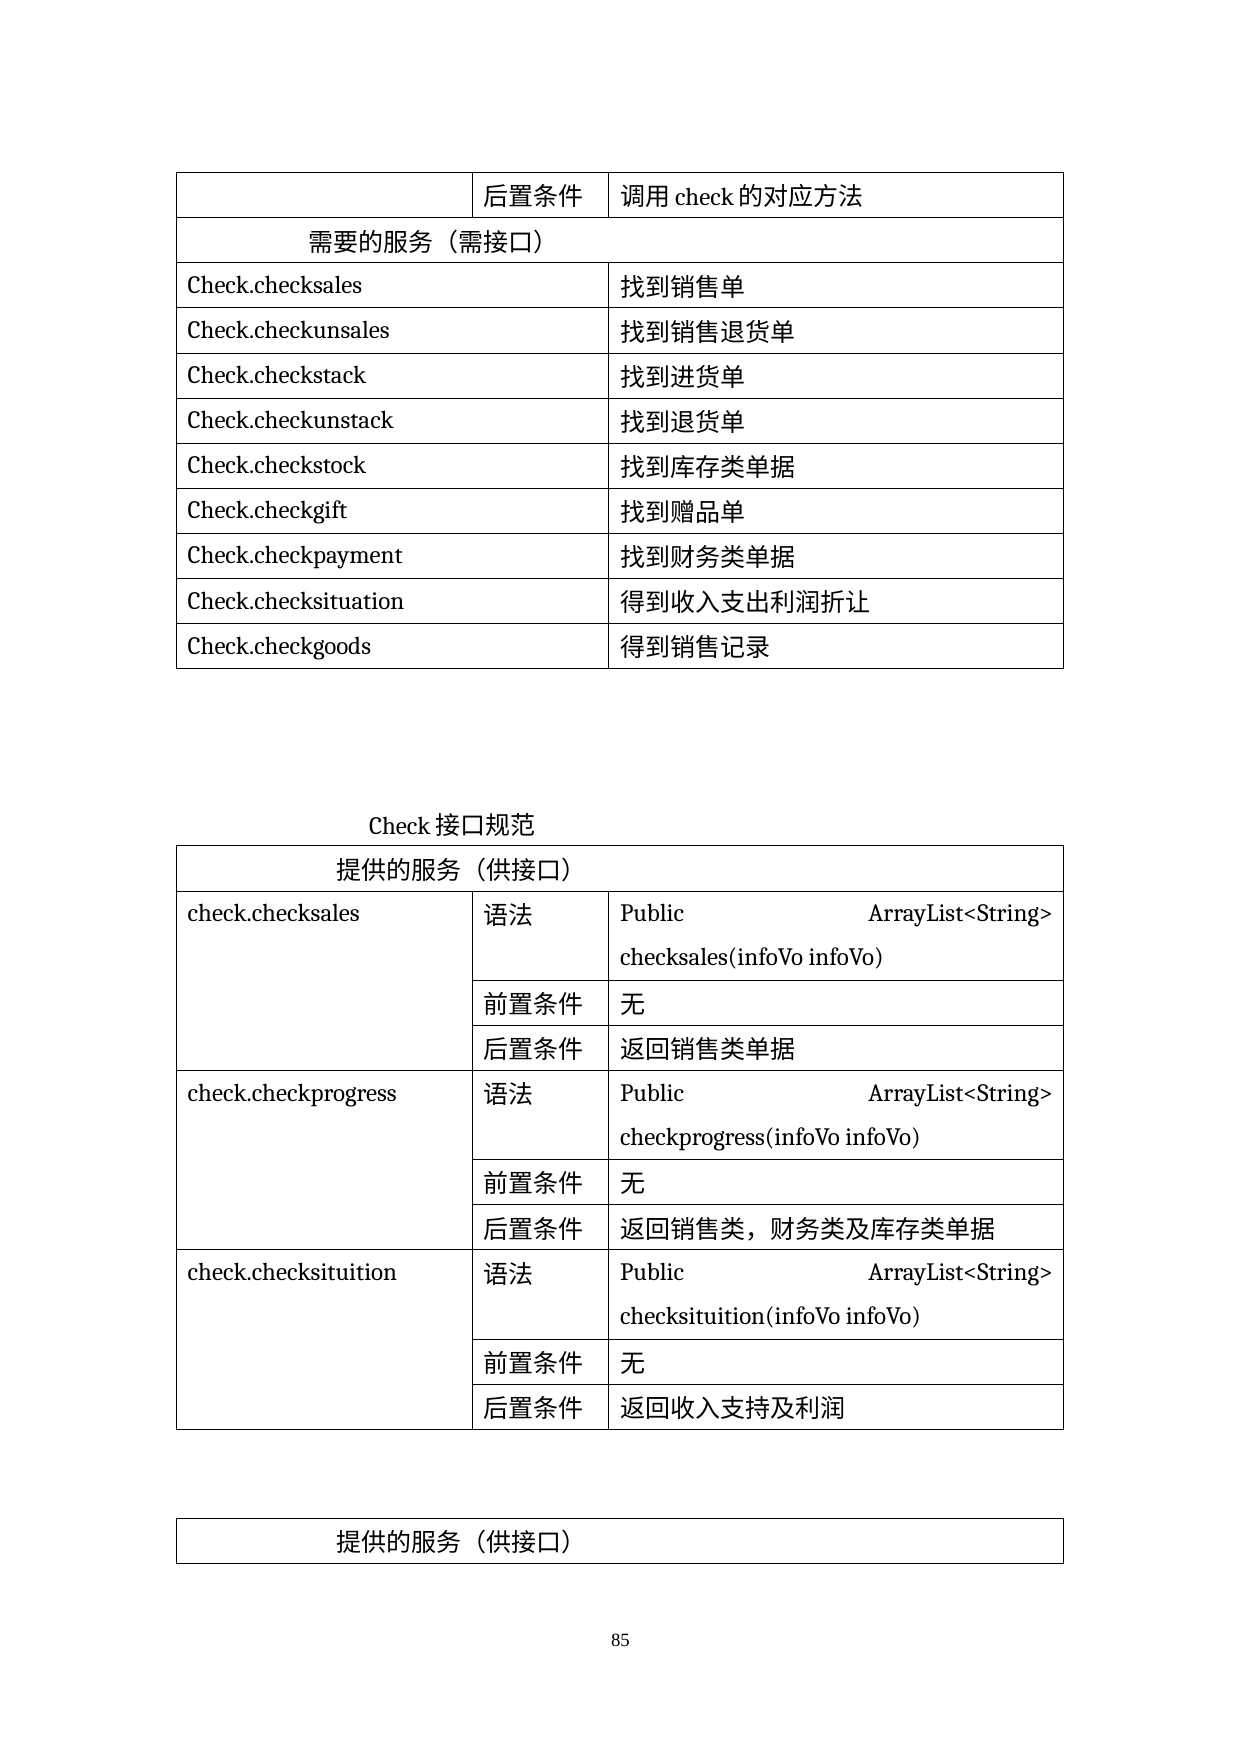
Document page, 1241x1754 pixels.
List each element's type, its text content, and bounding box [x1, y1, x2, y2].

table_cell 得到销售记录 [609, 624, 1063, 668]
table_cell 前置条件 [473, 981, 608, 1025]
table_cell Check.checksituation [177, 579, 608, 623]
table_cell 需要的服务（需接口） [177, 218, 1063, 262]
text Check接口规范 [187, 801, 1053, 845]
table_cell 找到退货单 [609, 399, 1063, 443]
table_cell 找到库存类单据 [609, 444, 1063, 488]
table_cell Public ArrayList<String> checksituition(infoVo infoVo) [609, 1250, 1063, 1338]
table_cell 语法 [473, 892, 608, 980]
table_cell 找到进货单 [609, 354, 1063, 397]
table_cell 语法 [473, 1250, 608, 1338]
table_header 提供的服务（供接口） [177, 1519, 1063, 1563]
table_cell 后置条件 [473, 1385, 608, 1429]
table_cell 返回销售类，财务类及库存类单据 [609, 1205, 1063, 1249]
table_cell check.checkprogress [177, 1071, 472, 1249]
table_cell 后置条件 [473, 1205, 608, 1249]
table_cell Check.checkgift [177, 489, 608, 533]
table_cell 无 [609, 1340, 1063, 1383]
table_cell 无 [609, 1160, 1063, 1204]
table_header 提供的服务（供接口） [177, 846, 1063, 891]
table_cell Check.checkunsales [177, 308, 608, 352]
table_cell Check.checkstack [177, 354, 608, 397]
table_cell 找到财务类单据 [609, 534, 1063, 578]
table_cell Public ArrayList<String> checksales(infoVo infoVo) [609, 892, 1063, 980]
table_cell 后置条件 [473, 1026, 608, 1070]
table_cell 无 [609, 981, 1063, 1025]
table_cell Public ArrayList<String> checkprogress(infoVo infoVo) [609, 1071, 1063, 1159]
table_cell Check.checkstock [177, 444, 608, 488]
table_cell 前置条件 [473, 1160, 608, 1204]
table_cell 前置条件 [473, 1340, 608, 1383]
table_cell 得到收入支出利润折让 [609, 579, 1063, 623]
table_cell check.checksituition [177, 1250, 472, 1429]
table_cell 后置条件 [473, 173, 608, 217]
table_cell 返回收入支持及利润 [609, 1385, 1063, 1429]
table_cell 返回销售类单据 [609, 1026, 1063, 1070]
table_cell Check.checkpayment [177, 534, 608, 578]
table_cell 找到销售单 [609, 263, 1063, 307]
table_cell 找到赠品单 [609, 489, 1063, 533]
table_cell Check.checkunstack [177, 399, 608, 443]
table_cell 找到销售退货单 [609, 308, 1063, 352]
table_cell 语法 [473, 1071, 608, 1159]
table_cell Check.checkgoods [177, 624, 608, 668]
table_cell 调用check的对应方法 [609, 173, 1063, 217]
table_cell Check.checksales [177, 263, 608, 307]
table_cell check.checksales [177, 892, 472, 1070]
